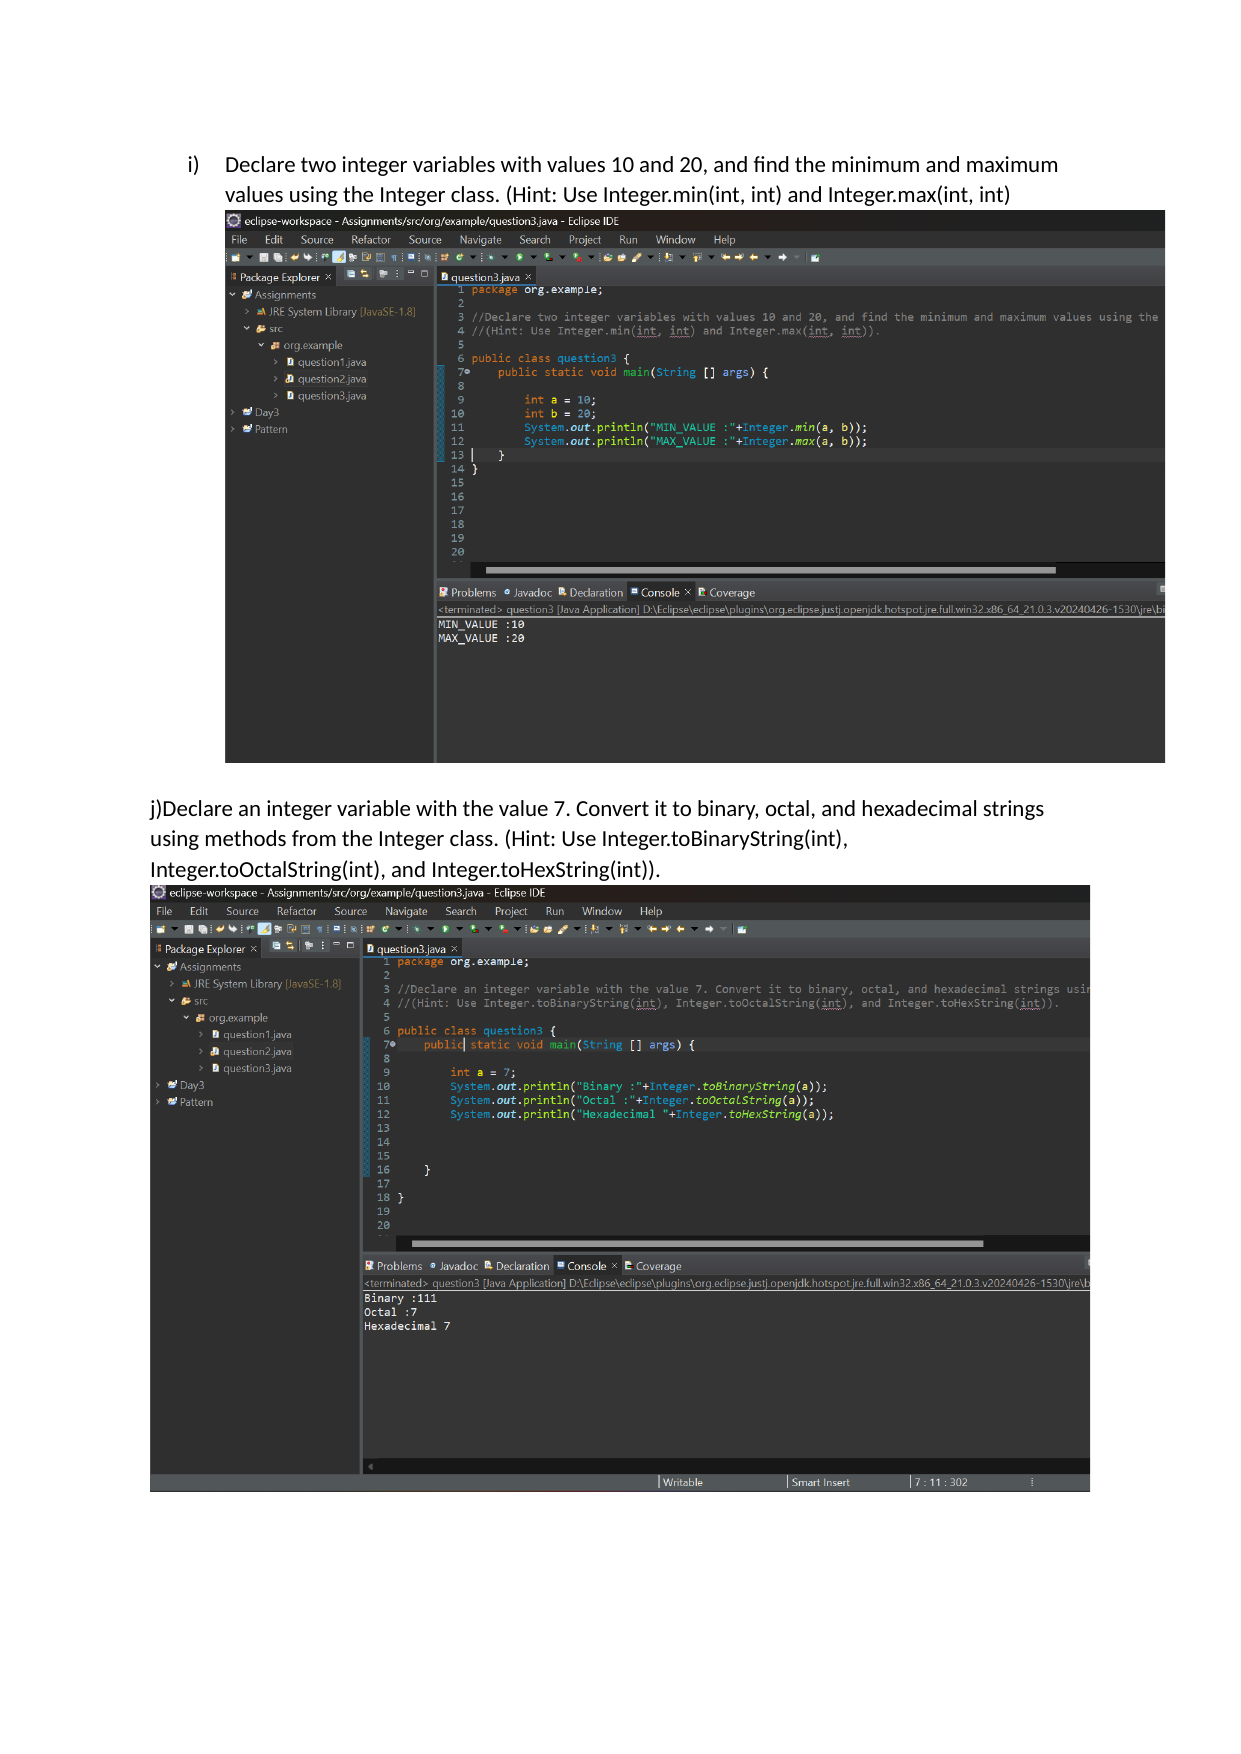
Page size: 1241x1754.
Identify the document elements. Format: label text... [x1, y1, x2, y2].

picture [225, 210, 1166, 763]
text j)Declare an integer variable with the value 7. Convert it to binary, octal, and hexadecimal strings using methods from the Integer class. (Hint: Use Integer.toBinaryString(int), Integer.toOctalString(int), and Integer.toHexString(int)). [150, 794, 1090, 885]
picture [150, 885, 1091, 1492]
